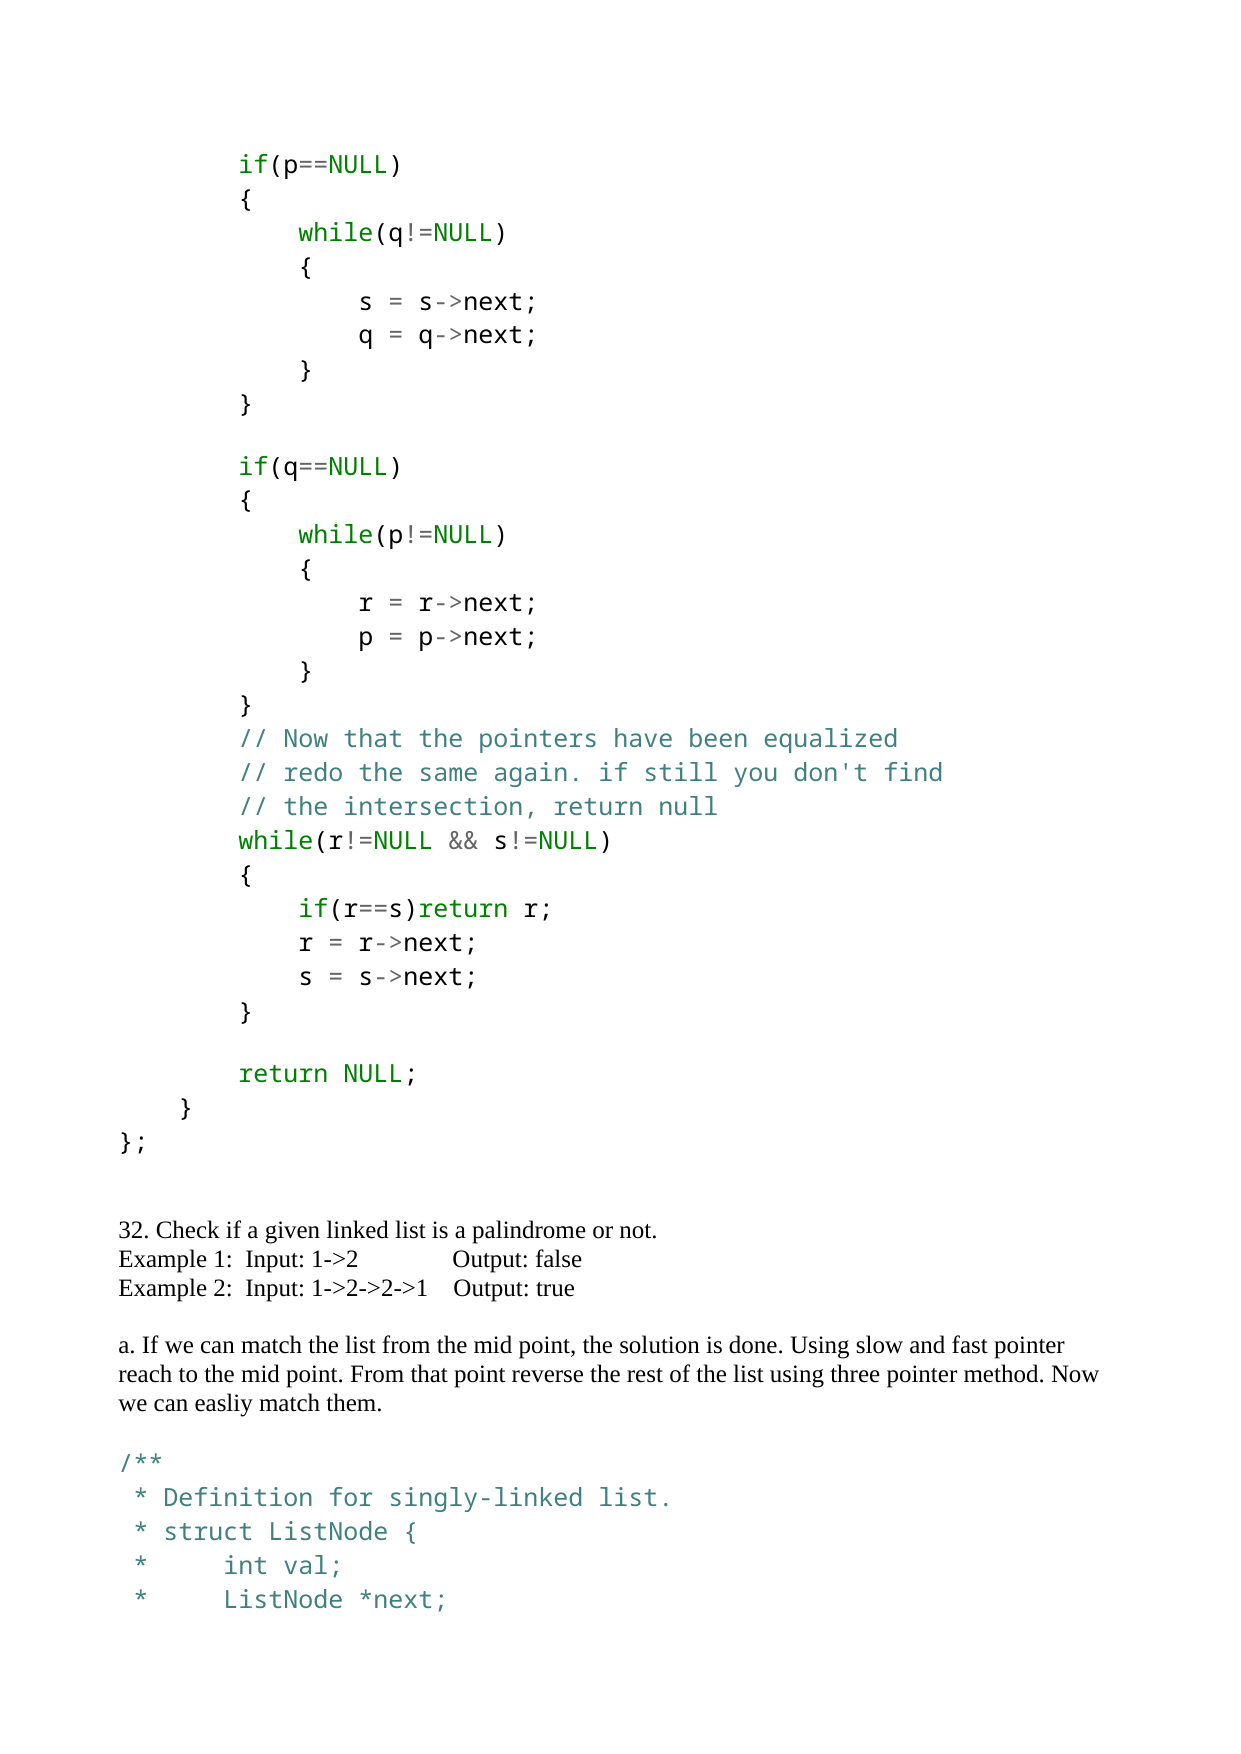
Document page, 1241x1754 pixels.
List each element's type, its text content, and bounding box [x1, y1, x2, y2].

text } [118, 652, 1122, 687]
text // redo the same again. if still you don't find [118, 755, 1122, 789]
text } [118, 385, 1122, 419]
text while(p!=NULL) [118, 516, 1122, 550]
text q = q->next; [118, 317, 1122, 351]
text { [118, 249, 1122, 283]
text s = s->next; [118, 959, 1122, 993]
text if(r==s)return r; [118, 891, 1122, 925]
text while(r!=NULL && s!=NULL) [118, 823, 1122, 857]
text if(p==NULL) [118, 147, 1122, 181]
text 32. Check if a given linked list is a palindrome or not. [118, 1216, 1122, 1244]
text } [118, 687, 1122, 721]
text /** [118, 1446, 1122, 1480]
text Example 1: Input: 1->2 Output: false [118, 1244, 1122, 1273]
text if(q==NULL) [118, 448, 1122, 482]
text }; [118, 1124, 1122, 1158]
text } [118, 993, 1122, 1027]
text } [118, 351, 1122, 385]
text { [118, 181, 1122, 215]
text a. If we can match the list from the mid point, the solution is done. Using slow and fast pointer reach to the mid point. From that point reverse the rest of the list using three pointer method. Now we can easliy match them. [118, 1331, 1122, 1417]
text Example 2: Input: 1->2->2->1 Output: true [118, 1273, 1122, 1302]
text // Now that the pointers have been equalized [118, 721, 1122, 755]
text { [118, 857, 1122, 891]
text } [118, 1090, 1122, 1124]
text while(q!=NULL) [118, 215, 1122, 249]
text // the intersection, return null [118, 789, 1122, 823]
text * struct ListNode { [118, 1514, 1122, 1548]
text * int val; [118, 1548, 1122, 1582]
text * Definition for singly-linked list. [118, 1480, 1122, 1514]
text { [118, 550, 1122, 584]
text p = p->next; [118, 618, 1122, 652]
text s = s->next; [118, 283, 1122, 317]
text * ListNode *next; [118, 1582, 1122, 1616]
text r = r->next; [118, 925, 1122, 959]
text r = r->next; [118, 584, 1122, 618]
text return NULL; [118, 1056, 1122, 1090]
text { [118, 482, 1122, 516]
